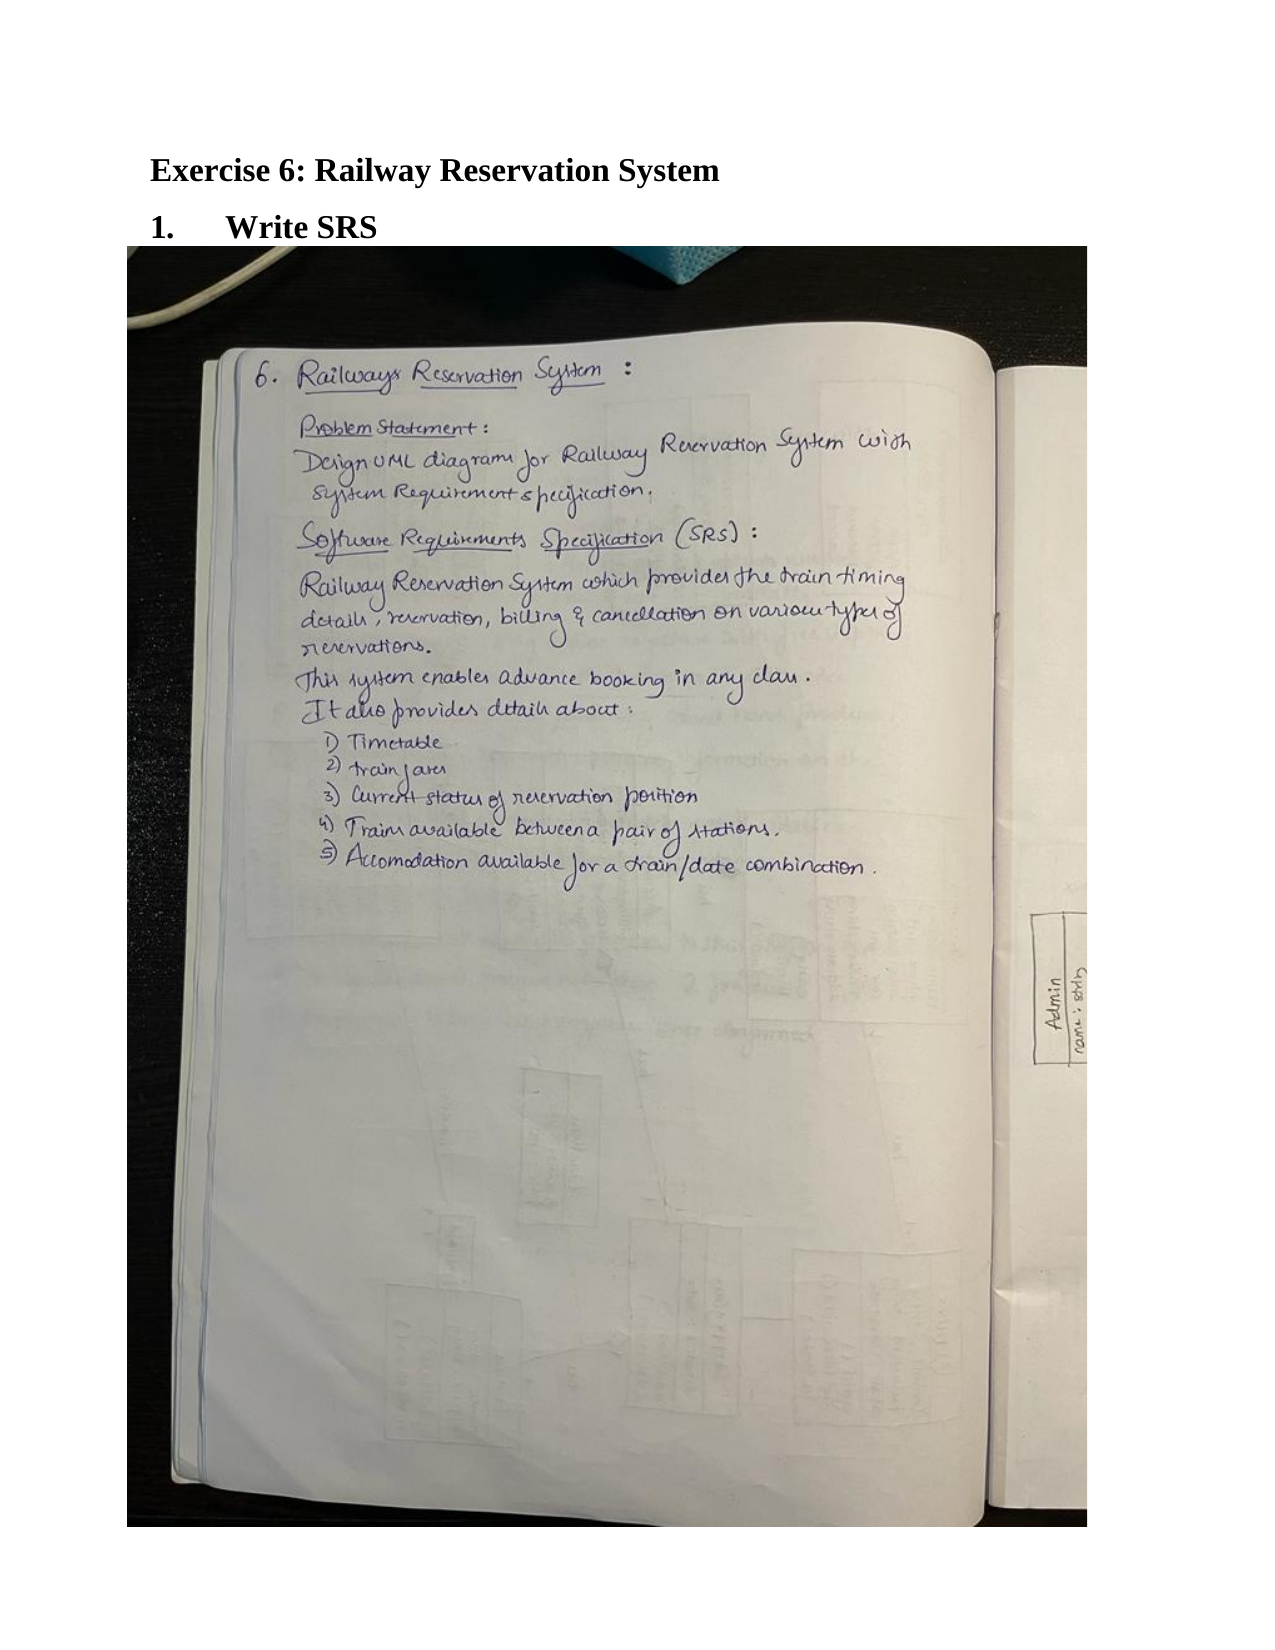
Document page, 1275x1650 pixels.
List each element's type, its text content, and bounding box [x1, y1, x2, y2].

picture [127, 246, 1088, 1527]
text Exercise 6: Railway Reservation System [150, 150, 1214, 188]
list Write SRS [150, 207, 1214, 246]
